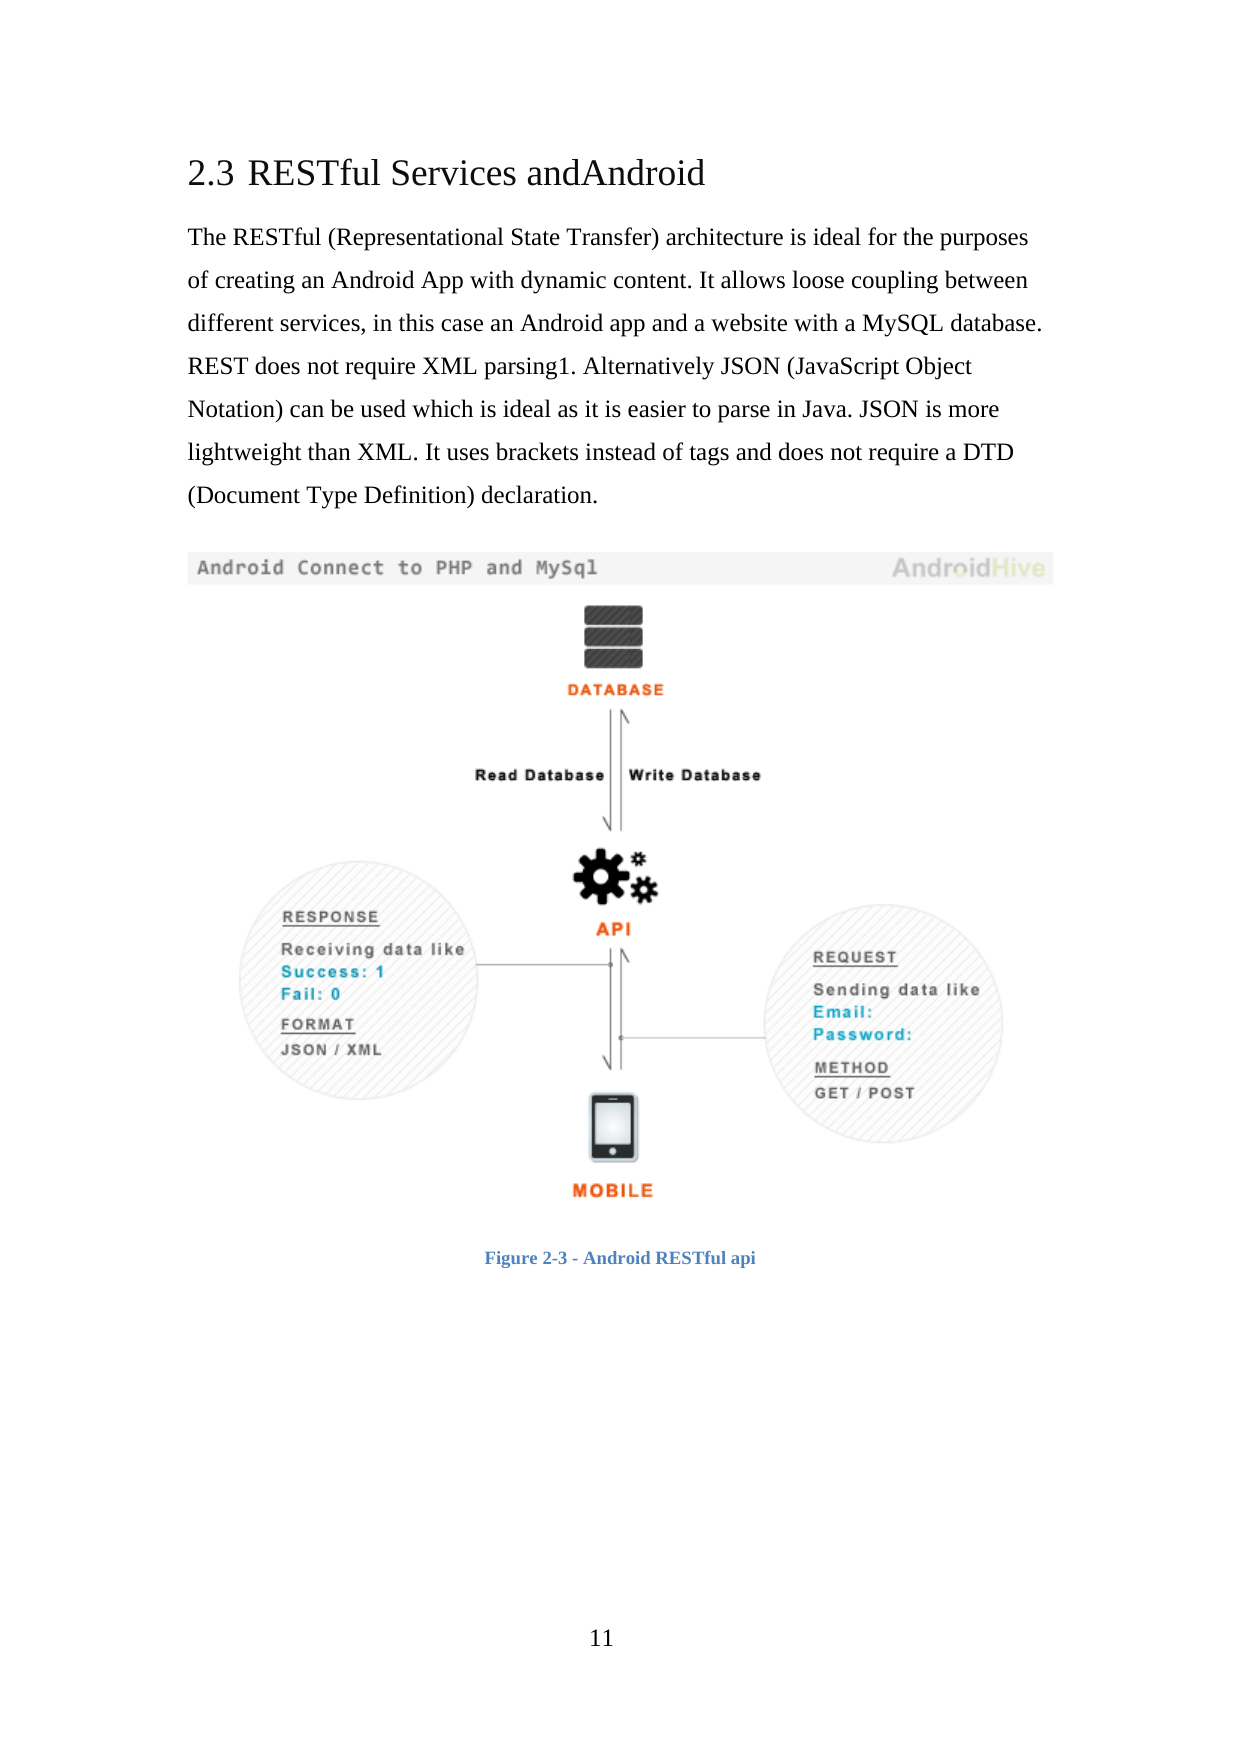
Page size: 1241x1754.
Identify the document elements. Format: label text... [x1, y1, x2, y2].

picture [187, 552, 1054, 1233]
subtitle RESTful Services andAndroid [187, 150, 1053, 193]
text Figure 2-3 - Android RESTful api [187, 1247, 1053, 1269]
text The RESTful (Representational State Transfer) architecture is ideal for the purposes of creating an Android App with dynamic content. It allows loose coupling between different services, in this case an Android app and a website with a MySQL database. REST does not require XML parsing. Alternatively JSON (JavaScript Object Notation) can be used which is ideal as it is easier to parse in Java. JSON is more lightweight than XML. It uses brackets instead of tags and does not require a DTD (Document Type Definition) declaration. [187, 222, 1053, 509]
